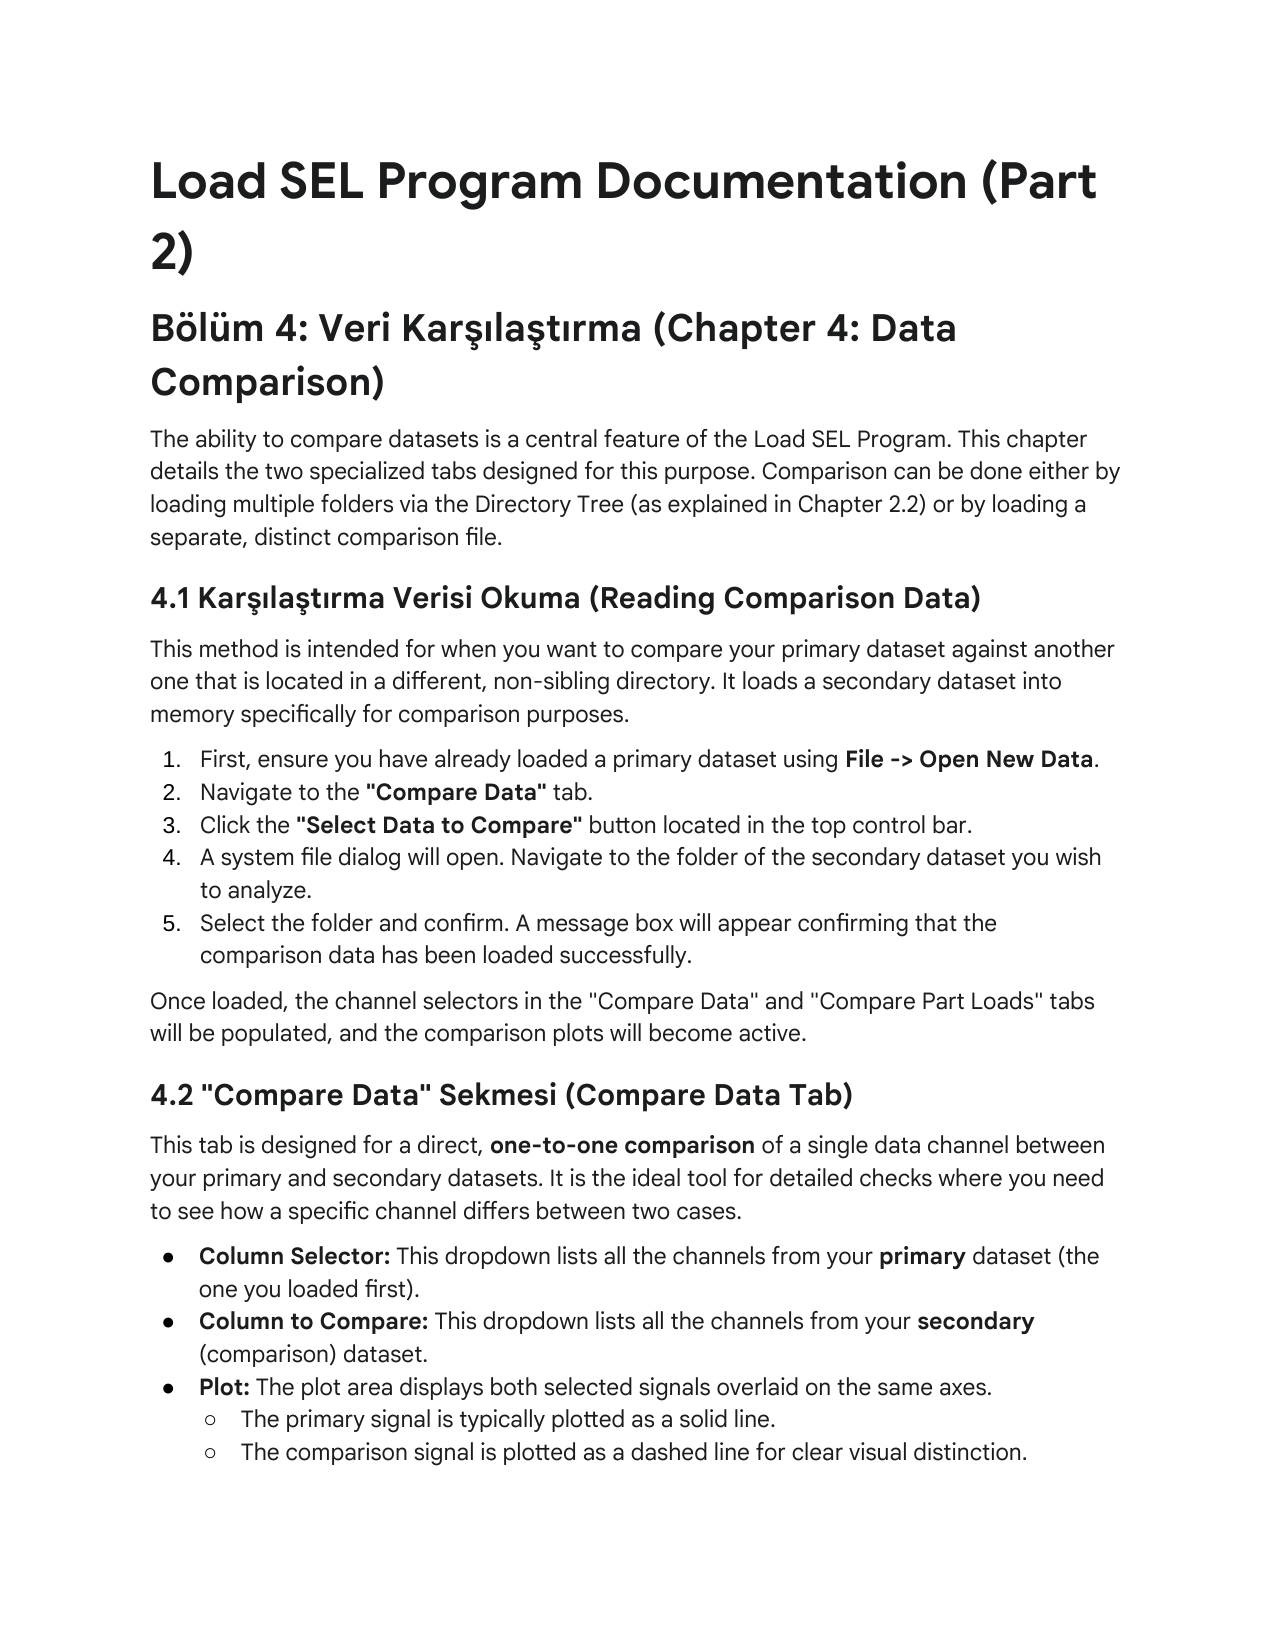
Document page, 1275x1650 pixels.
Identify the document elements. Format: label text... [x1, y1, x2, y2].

list First, ensure you have already loaded a primary dataset using File -> Open New Data. [162, 745, 1125, 774]
text This method is intended for when you want to compare your primary dataset against another one that is located in a different, non-sibling directory. It loads a secondary dataset into memory specifically for comparison purposes. [150, 635, 1125, 729]
text This tab is designed for a direct, one-to-one comparison of a single data channel between your primary and secondary datasets. It is the ideal tool for detailed checks where you need to see how a specific channel differs between two cases. [150, 1131, 1125, 1226]
subtitle Bölüm 4: Veri Karşılaştırma (Chapter 4: Data Comparison) [150, 305, 1125, 406]
list The primary signal is typically plotted as a solid line. [203, 1406, 1125, 1434]
list Navigate to the "Compare Data" tab. [162, 778, 1125, 807]
list A system file dialog will open. Navigate to the folder of the secondary dataset you wish to analyze. [162, 843, 1125, 905]
subtitle 4.1 Karşılaştırma Verisi Okuma (Reading Comparison Data) [150, 581, 1125, 617]
list Column to Compare: This dropdown lists all the channels from your secondary (comparison) dataset. [161, 1307, 1125, 1369]
text Once loaded, the channel selectors in the "Compare Data" and "Compare Part Loads" tabs will be populated, and the comparison plots will become active. [150, 987, 1125, 1048]
list Select the folder and confirm. A message box will appear confirming that the comparison data has been loaded successfully. [162, 909, 1125, 970]
list Column Selector: This dropdown lists all the channels from your primary dataset (the one you loaded first). [161, 1242, 1125, 1303]
subtitle 4.2 "Compare Data" Sekmesi (Compare Data Tab) [150, 1077, 1125, 1114]
list Click the "Select Data to Compare" button located in the top control bar. [162, 811, 1125, 839]
subtitle Load SEL Program Documentation (Part 2) [150, 150, 1125, 284]
list The comparison signal is plotted as a dashed line for clear visual distinction. [203, 1438, 1125, 1467]
text The ability to compare datasets is a central feature of the Load SEL Program. This chapter details the two specialized tabs designed for this purpose. Comparison can be done either by loading multiple folders via the Directory Tree (as explained in Chapter 2.2) or by loading a separate, distinct comparison file. [150, 425, 1125, 552]
list Plot: The plot area displays both selected signals overlaid on the same axes. [161, 1373, 1125, 1402]
